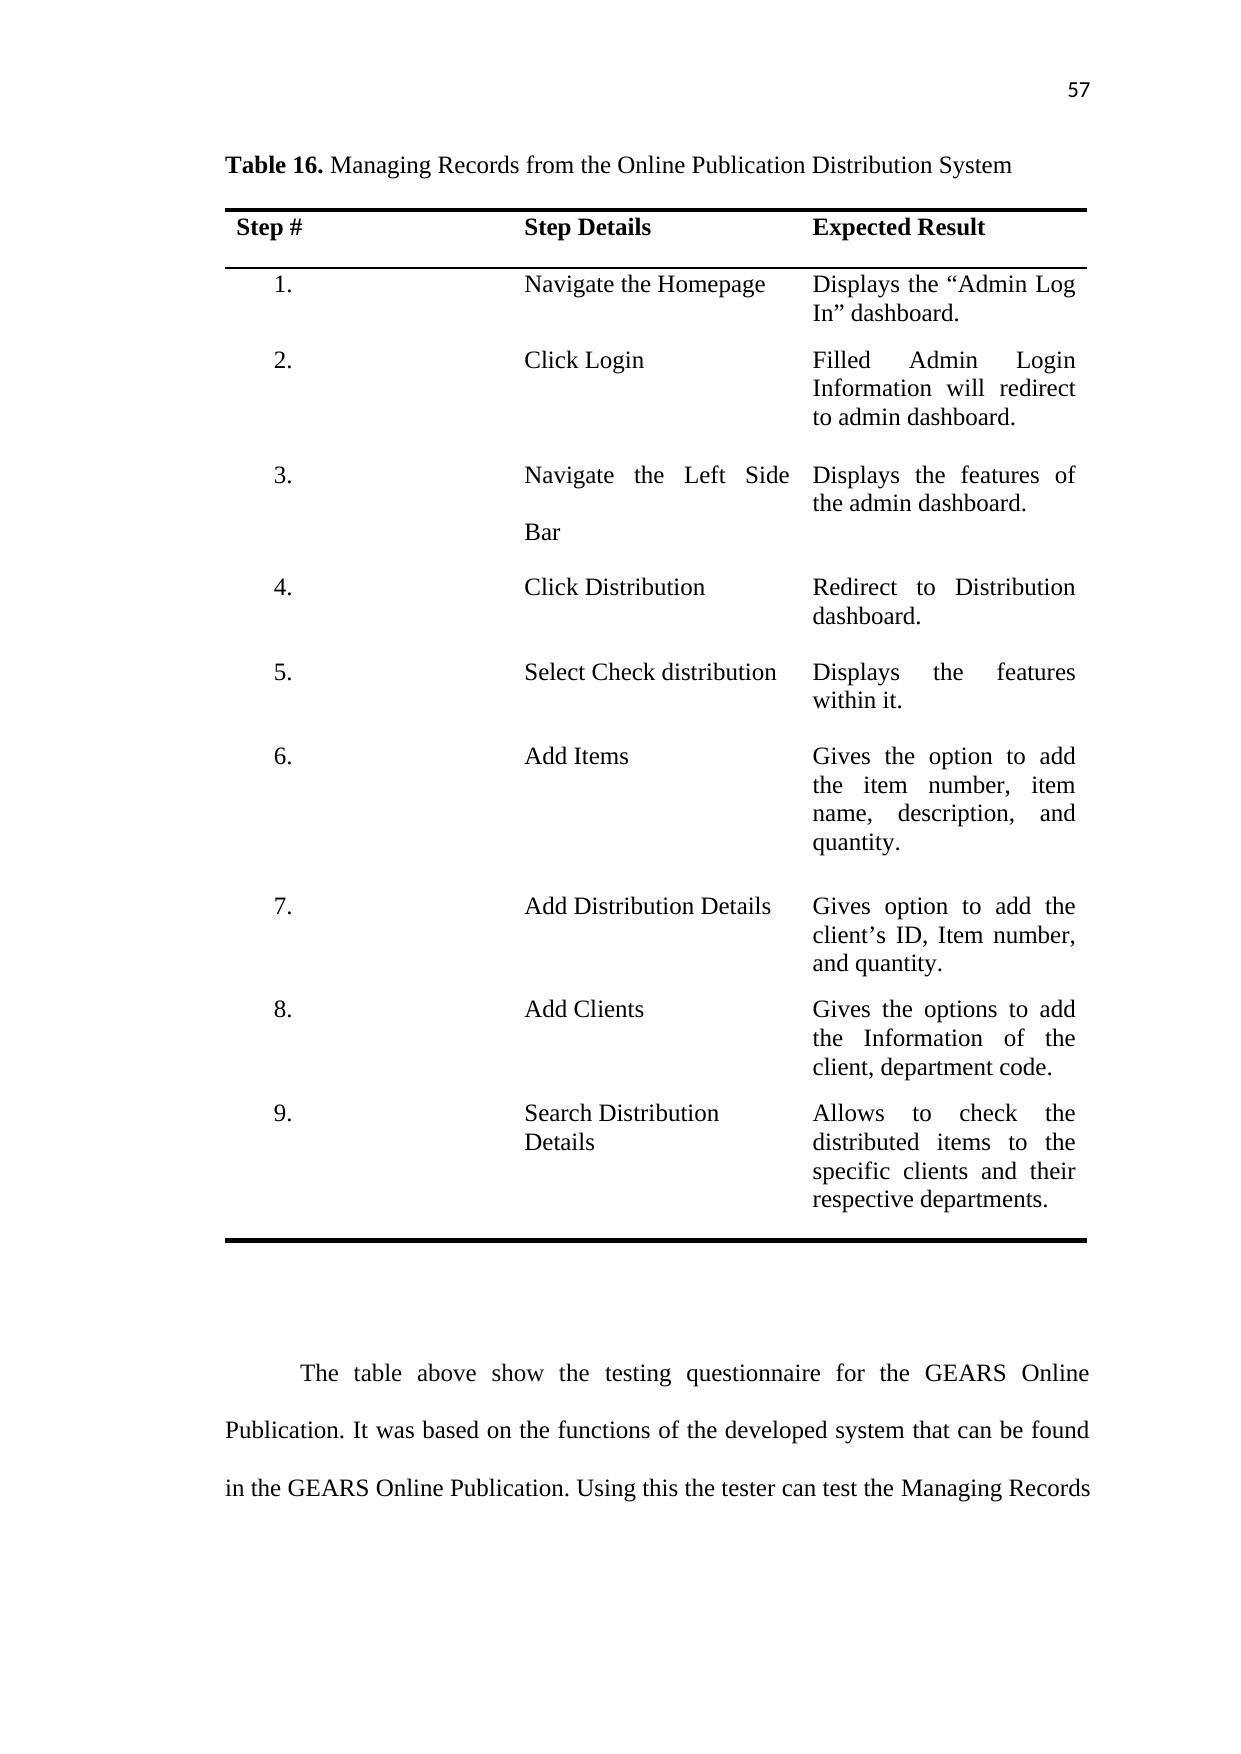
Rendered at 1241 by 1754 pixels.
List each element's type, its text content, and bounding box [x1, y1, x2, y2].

table_header Step # [225, 212, 513, 267]
table_cell Displays the features of the admin dashboard. [801, 460, 1087, 572]
table_cell Navigate the Left Side Bar [513, 460, 801, 572]
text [225, 1358, 1090, 1501]
table_cell Search Distribution Details [513, 1098, 801, 1238]
table_cell [225, 657, 513, 741]
table_cell Click Distribution [513, 572, 801, 657]
table_cell Displays the features within it. [801, 657, 1087, 741]
table_cell Allows to check the distributed items to the specific clients and their respective departments. [801, 1098, 1087, 1238]
table_cell Displays the “Admin Log In” dashboard. [801, 269, 1087, 345]
table_cell [225, 994, 513, 1098]
table_cell Select Check distribution [513, 657, 801, 741]
table_cell [225, 269, 513, 345]
text Table 16. Managing Records from the Online Publication Distribution System [225, 150, 1090, 179]
table_cell Add Distribution Details [513, 891, 801, 994]
table_cell Add Clients [513, 994, 801, 1098]
table_cell Gives the options to add the Information of the client, department code. [801, 994, 1087, 1098]
table_cell [225, 572, 513, 657]
table_cell Click Login [513, 345, 801, 460]
table_cell Gives option to add the client’s ID, Item number, and quantity. [801, 891, 1087, 994]
table_cell Gives the option to add the item number, item name, description, and quantity. [801, 741, 1087, 891]
table_cell Add Items [513, 741, 801, 891]
table_header Step Details [513, 212, 801, 267]
table_cell Navigate the Homepage [513, 269, 801, 345]
table_cell [225, 345, 513, 460]
table_header Expected Result [801, 212, 1087, 267]
table_cell [225, 891, 513, 994]
table_cell [225, 1098, 513, 1238]
table_cell Filled Admin Login Information will redirect to admin dashboard. [801, 345, 1087, 460]
table_cell [225, 460, 513, 572]
table_cell [225, 741, 513, 891]
table_cell Redirect to Distribution dashboard. [801, 572, 1087, 657]
